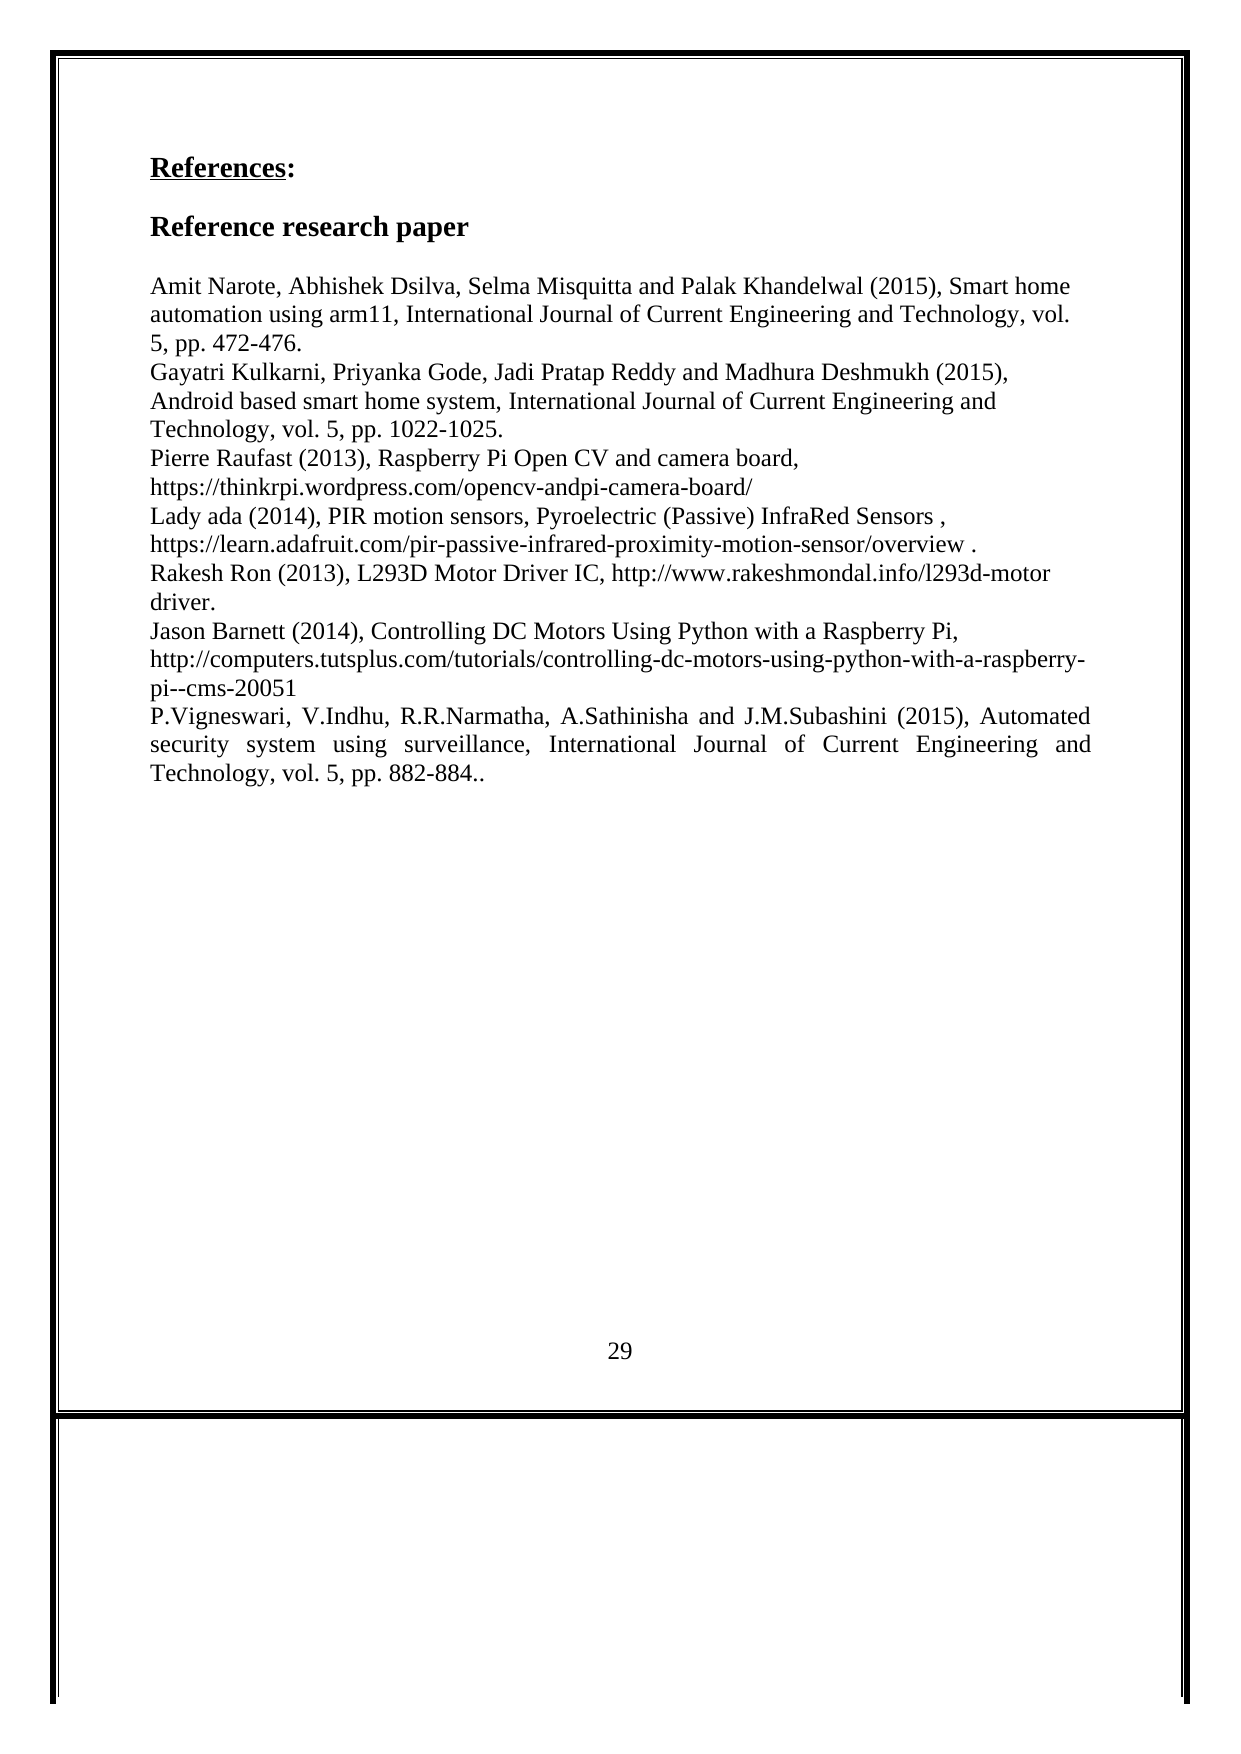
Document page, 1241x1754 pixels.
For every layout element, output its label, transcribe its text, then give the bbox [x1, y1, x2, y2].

text Gayatri Kulkarni, Priyanka Gode, Jadi Pratap Reddy and Madhura Deshmukh (2015), Android based smart home system, International Journal of Current Engineering and Technology, vol. 5, pp. 1022-1025. [150, 357, 1092, 443]
text Pierre Raufast (2013), Raspberry Pi Open CV and camera board, https://thinkrpi.wordpress.com/opencv-andpi-camera-board/ [150, 443, 1092, 501]
text Jason Barnett (2014), Controlling DC Motors Using Python with a Raspberry Pi, [150, 616, 1092, 644]
text http://computers.tutsplus.com/tutorials/controlling-dc-motors-using-python-with-a-raspberry-pi--cms-20051 [150, 644, 1092, 702]
text Reference research paper [150, 209, 1092, 243]
text Rakesh Ron (2013), L293D Motor Driver IC, http://www.rakeshmondal.info/l293d-motor driver. [150, 558, 1092, 616]
text References: [150, 150, 1092, 183]
text 29 [150, 1336, 1089, 1364]
text P.Vigneswari, V.Indhu, R.R.Narmatha, A.Sathinisha and J.M.Subashini (2015), Automated security system using surveillance, International Journal of Current Engineering and Technology, vol. 5, pp. 882-884.. [150, 702, 1092, 787]
text Amit Narote, Abhishek Dsilva, Selma Misquitta and Palak Khandelwal (2015), Smart home automation using arm11, International Journal of Current Engineering and Technology, vol. 5, pp. 472-476. [150, 271, 1092, 357]
text Lady ada (2014), PIR motion sensors, Pyroelectric (Passive) InfraRed Sensors , https://learn.adafruit.com/pir-passive-infrared-proximity-motion-sensor/overview . [150, 501, 1092, 558]
